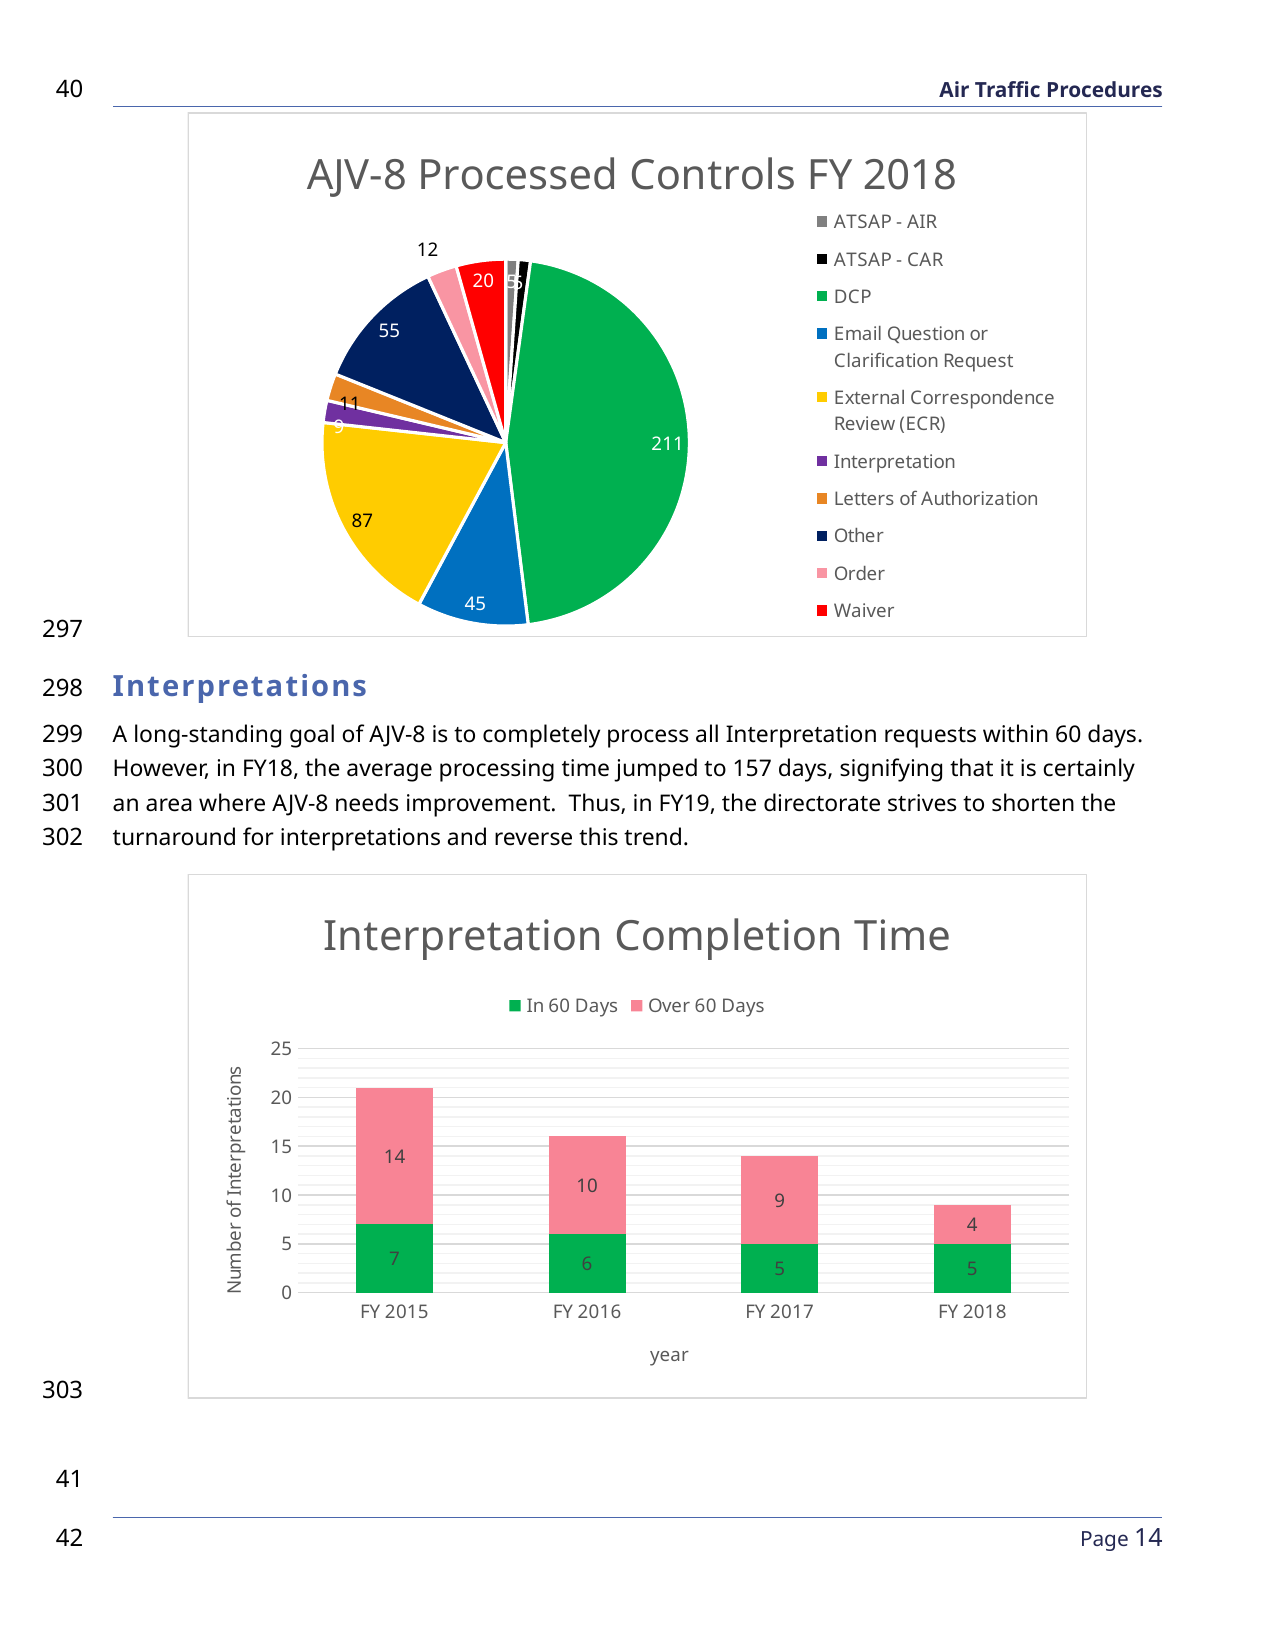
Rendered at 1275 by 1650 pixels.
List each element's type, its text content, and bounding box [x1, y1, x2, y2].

text A long-standing goal of AJV-8 is to completely process all Interpretation requests within 60 days. However, in FY18, the average processing time jumped to 157 days, signifying that it is certainly an area where AJV-8 needs improvement. Thus, in FY19, the directorate strives to shorten the turnaround for interpretations and reverse this trend. [112, 718, 1162, 852]
subtitle Interpretations [112, 666, 1162, 705]
